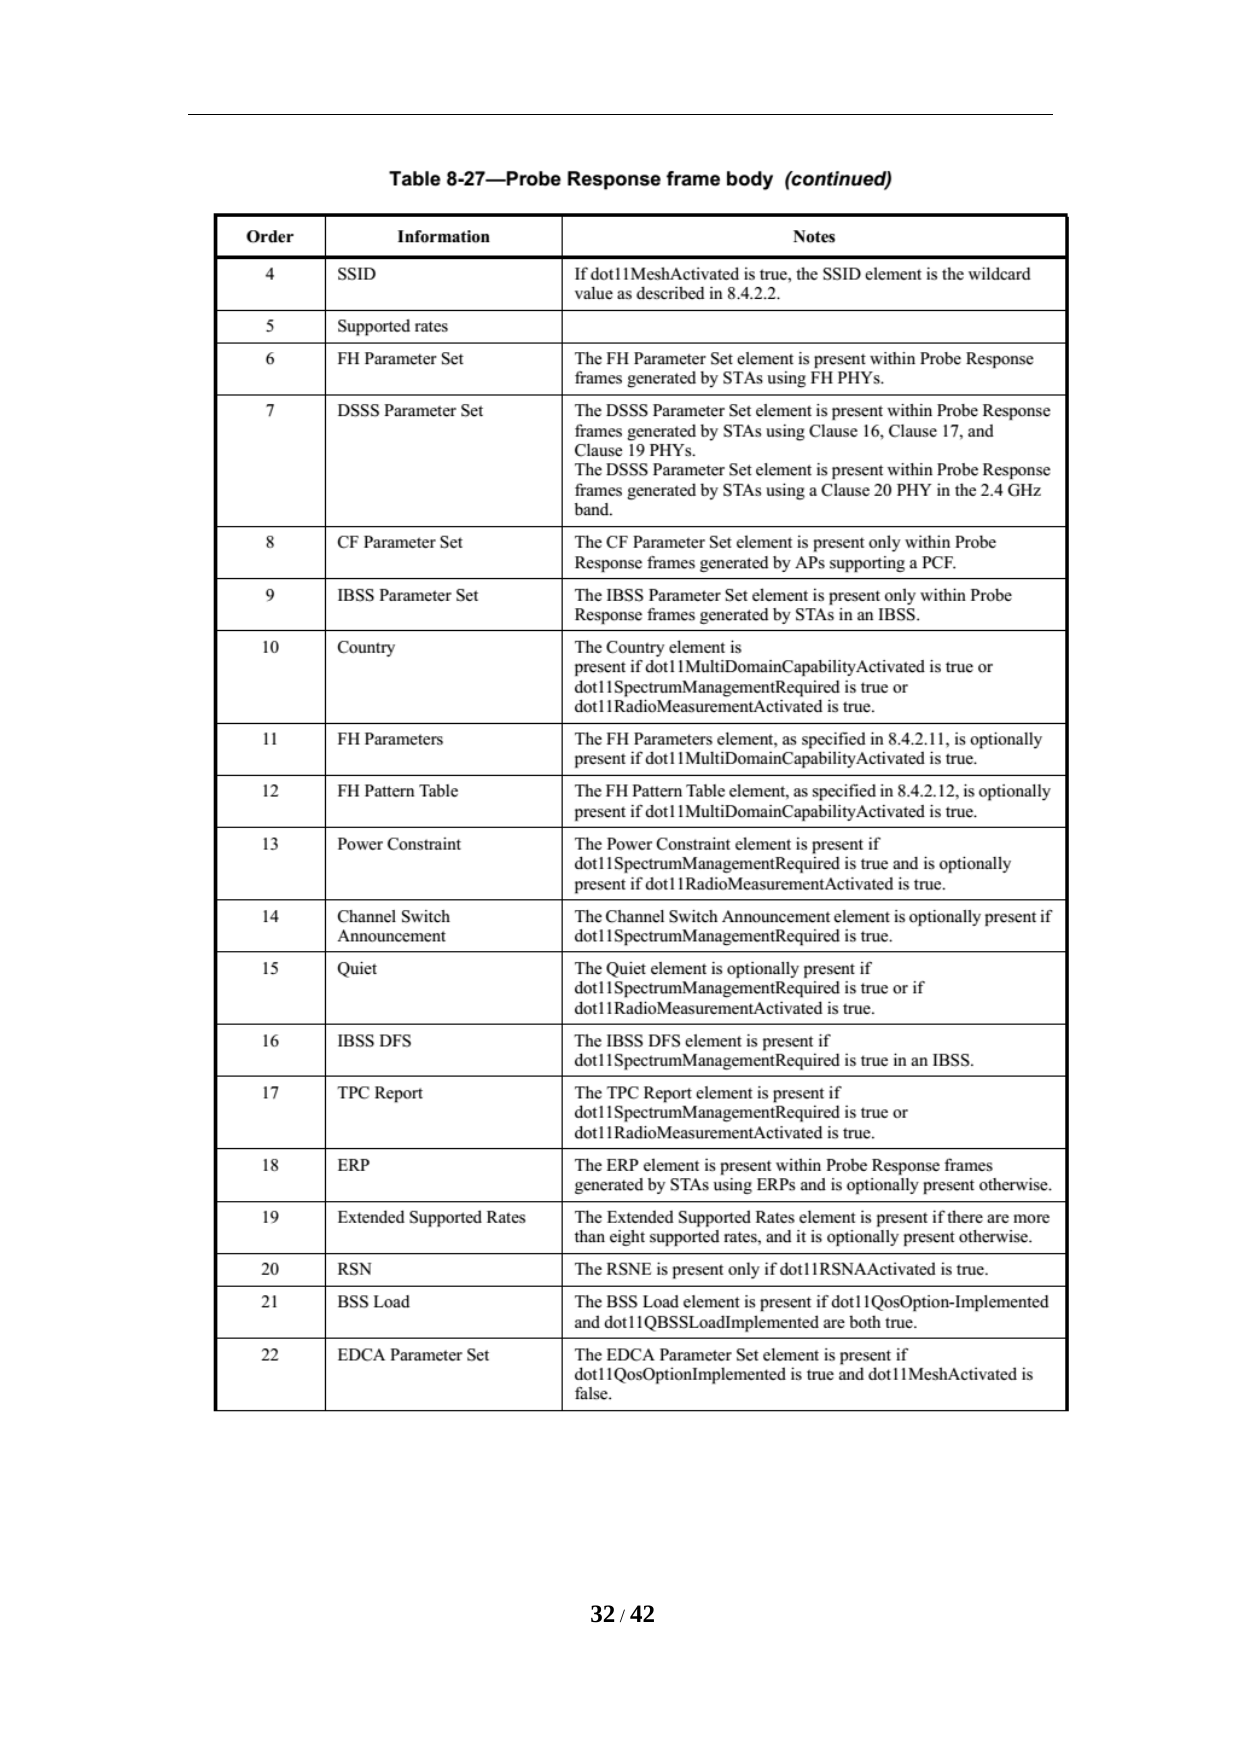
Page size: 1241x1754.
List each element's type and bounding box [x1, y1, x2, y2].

picture [209, 159, 1075, 1421]
